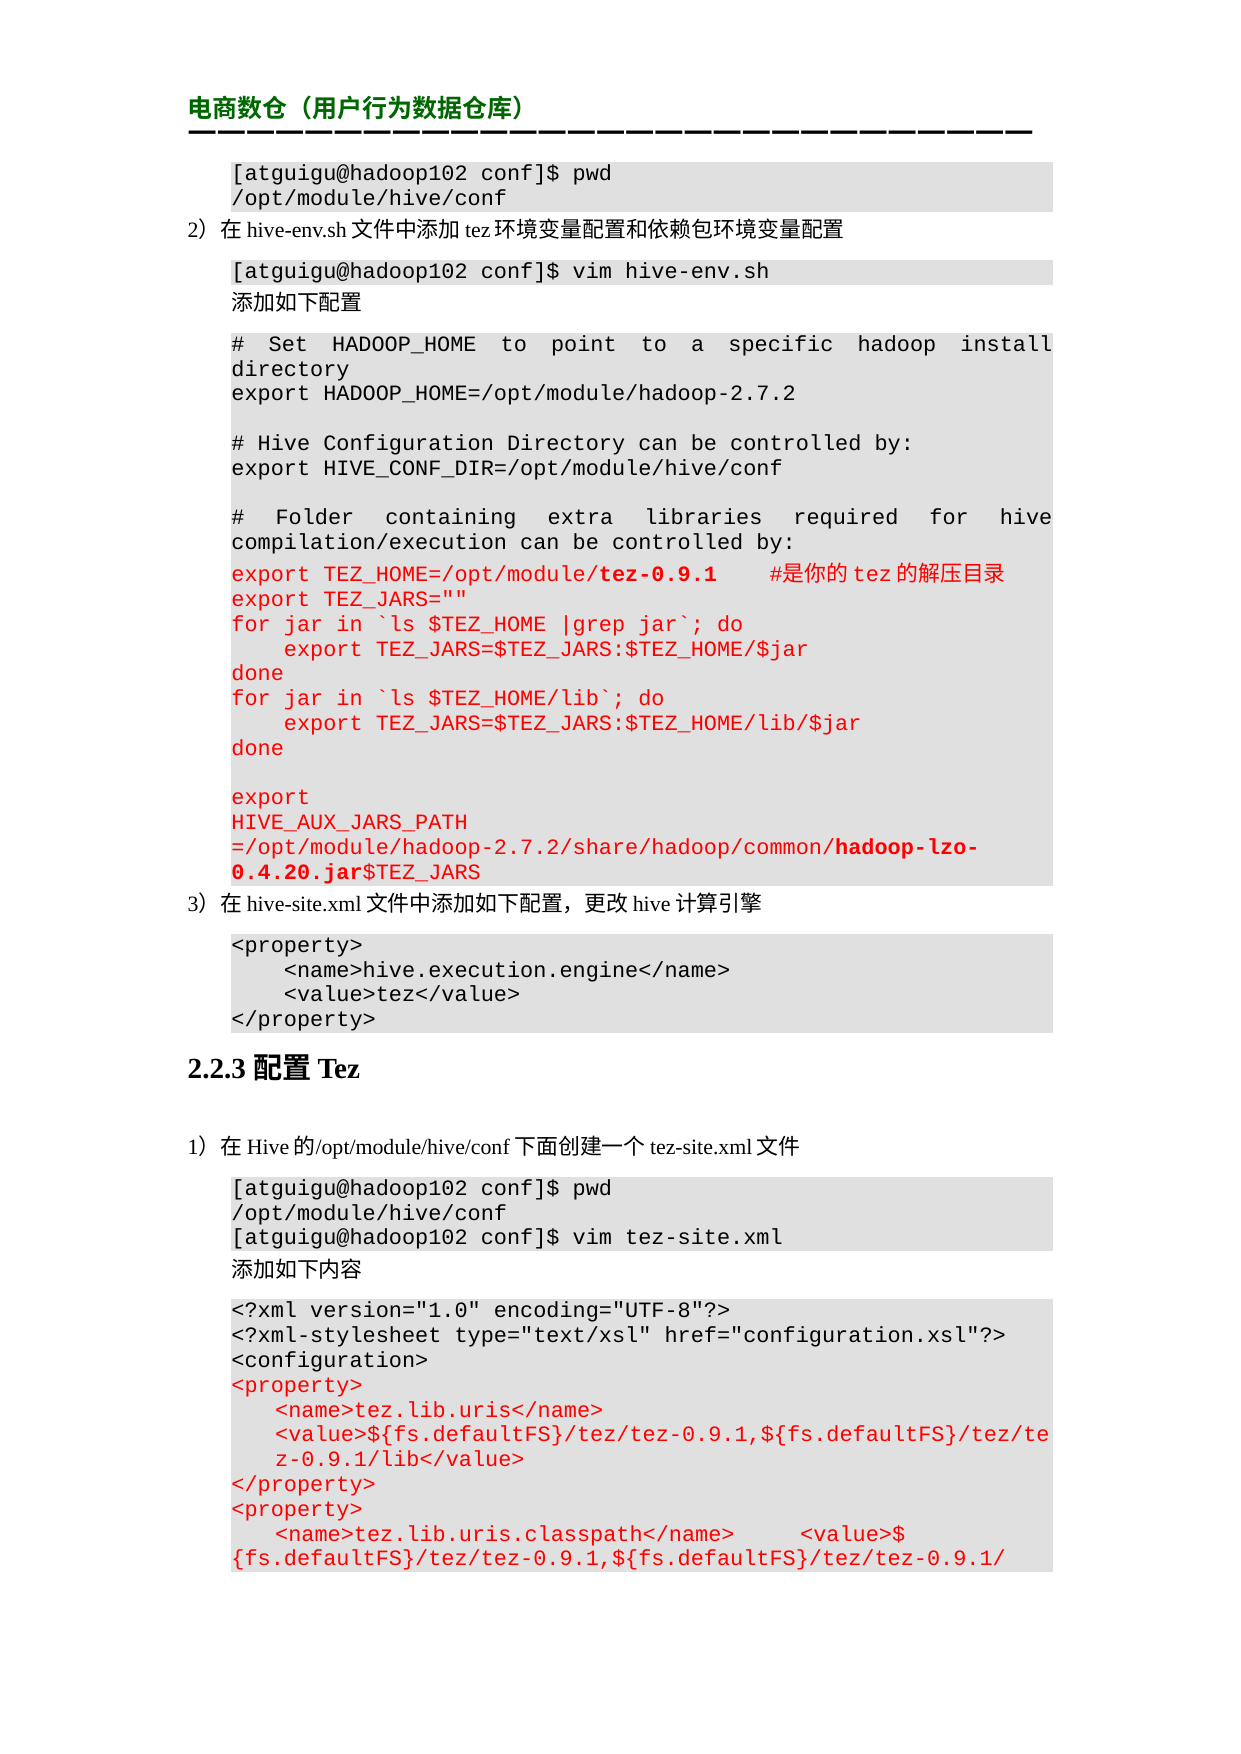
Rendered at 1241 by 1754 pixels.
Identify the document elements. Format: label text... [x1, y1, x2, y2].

text 3）在hive-site.xml文件中添加如下配置，更改hive计算引擎 [187, 886, 1053, 918]
text 添加如下内容 [187, 1251, 1053, 1284]
text <configuration> [231, 1349, 1053, 1374]
text </property> [231, 1008, 1053, 1033]
text <?xml-stylesheet type="text/xsl" href="configuration.xsl"?> [231, 1324, 1053, 1349]
text <?xml version="1.0" encoding="UTF-8"?> [231, 1299, 1053, 1324]
text # Set HADOOP_HOME to point to a specific hadoop install directory [231, 333, 1053, 383]
text export TEZ_JARS=$TEZ_JARS:$TEZ_HOME/$jar [231, 638, 1053, 662]
text # Hive Configuration Directory can be controlled by: [231, 432, 1053, 457]
text 添加如下配置 [187, 285, 1053, 317]
text <property> [231, 1498, 1053, 1523]
text for jar in `ls $TEZ_HOME |grep jar`; do [231, 613, 1053, 638]
text for jar in `ls $TEZ_HOME/lib`; do [231, 687, 1053, 712]
text [atguigu@hadoop102 conf]$ pwd [231, 1177, 1053, 1202]
text /opt/module/hive/conf [231, 1202, 1053, 1226]
subtitle 2.2.3 配置Tez [187, 1033, 1053, 1098]
text <property> [231, 934, 1053, 959]
text <value>tez</value> [231, 983, 1053, 1008]
text export TEZ_JARS="" [231, 588, 1053, 613]
text /opt/module/hive/conf [231, 187, 1053, 212]
text [atguigu@hadoop102 conf]$ vim hive-env.sh [231, 260, 1053, 285]
text </property> [231, 1473, 1053, 1498]
text export HIVE_AUX_JARS_PATH=/opt/module/hadoop-2.7.2/share/hadoop/common/hadoop-lzo-0.4.20.jar$TEZ_JARS [231, 786, 1053, 886]
text [atguigu@hadoop102 conf]$ pwd [231, 162, 1053, 187]
text export HADOOP_HOME=/opt/module/hadoop-2.7.2 [231, 383, 1053, 407]
text export HIVE_CONF_DIR=/opt/module/hive/conf [231, 457, 1053, 482]
text done [231, 662, 1053, 687]
text done [231, 737, 1053, 762]
text 2）在hive-env.sh文件中添加tez环境变量配置和依赖包环境变量配置 [187, 212, 1053, 244]
text <name>hive.execution.engine</name> [231, 959, 1053, 983]
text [231, 1523, 1053, 1572]
text # Folder containing extra libraries required for hive compilation/execution can be controlled by: [231, 507, 1053, 556]
text [atguigu@hadoop102 conf]$ vim tez-site.xml [231, 1226, 1053, 1251]
text export TEZ_HOME=/opt/module/tez-0.9.1 #是你的tez的解压目录 [231, 556, 1053, 588]
text export TEZ_JARS=$TEZ_JARS:$TEZ_HOME/lib/$jar [231, 712, 1053, 737]
text 1）在Hive的/opt/module/hive/conf下面创建一个tez-site.xml文件 [187, 1128, 1053, 1161]
text <property> [231, 1374, 1053, 1399]
text <name>tez.lib.uris</name> <value>${fs.defaultFS}/tez/tez-0.9.1,${fs.defaultFS}/tez/tez-0.9.1/lib</value> [231, 1399, 1053, 1473]
